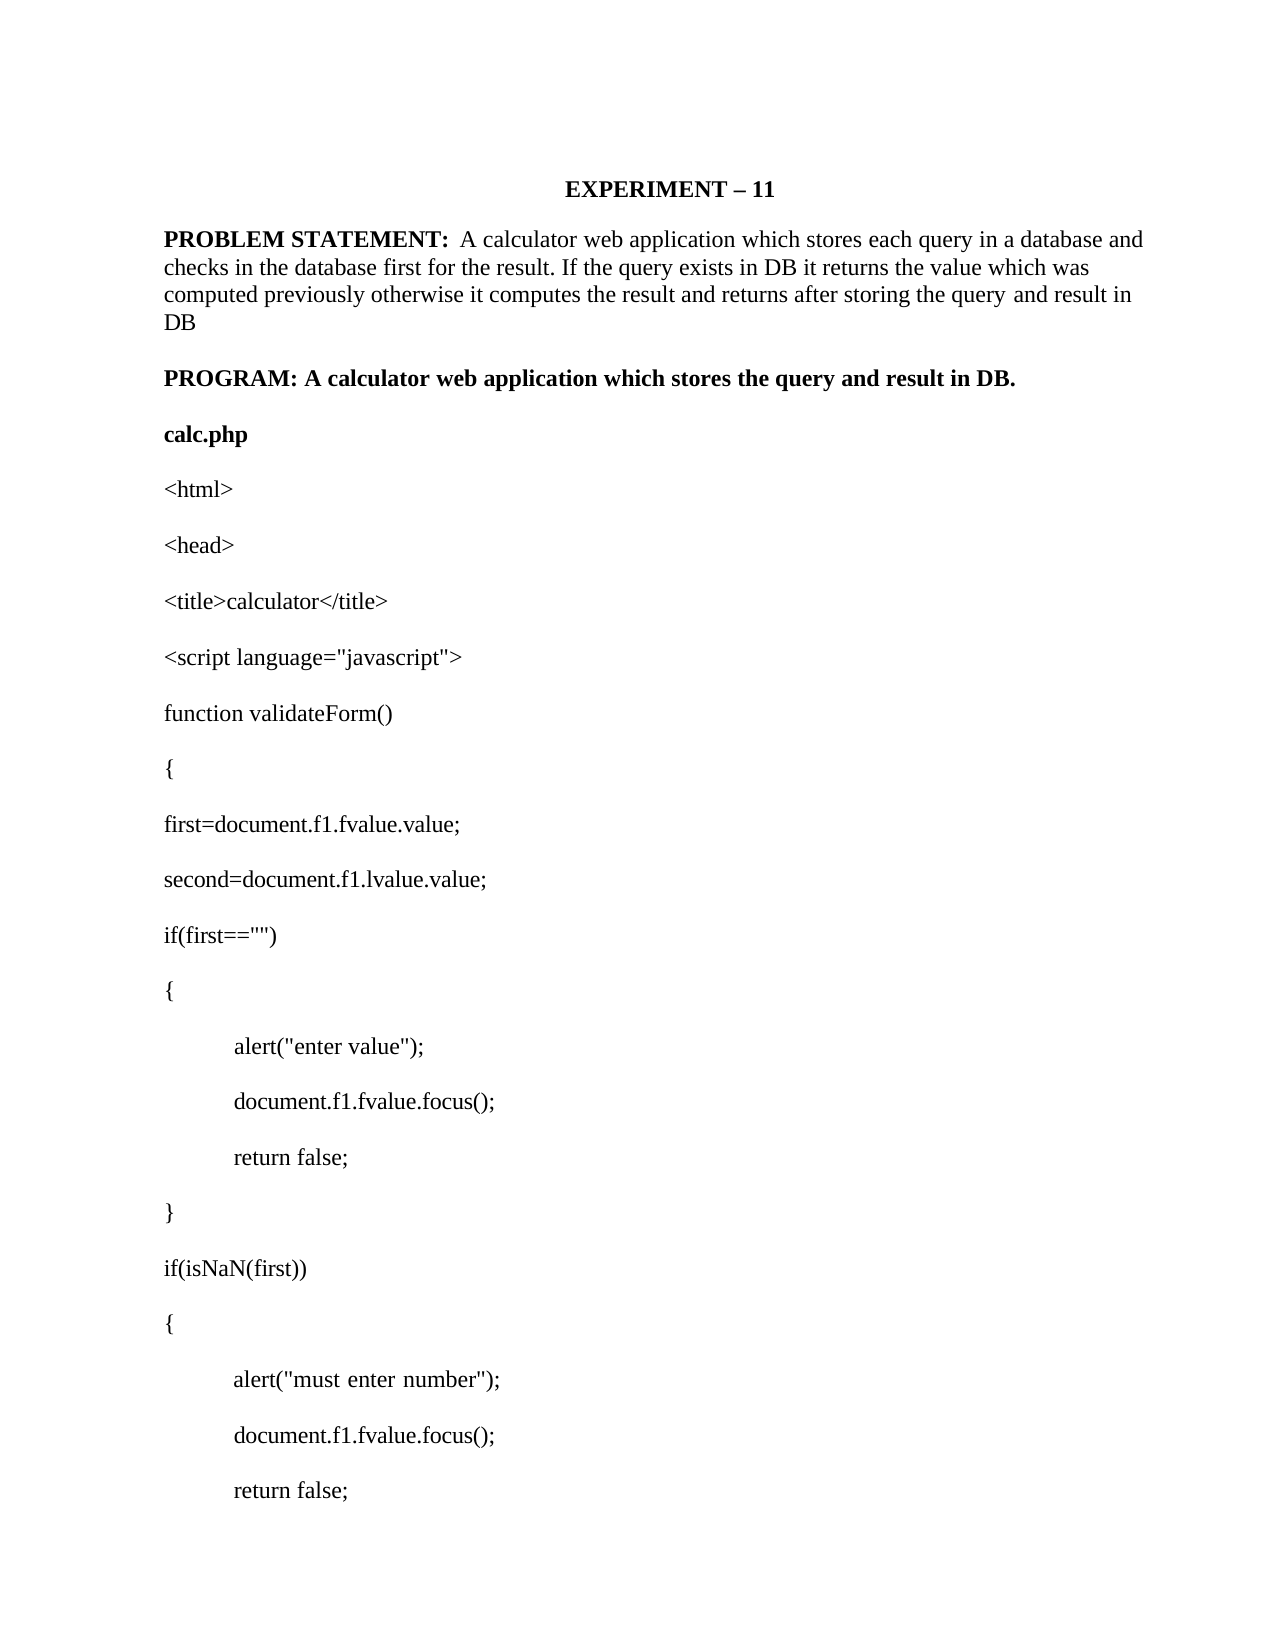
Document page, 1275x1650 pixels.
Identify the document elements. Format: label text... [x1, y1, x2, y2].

text first=document.f1.fvalue.value; second=document.f1.lvalue.value; if(first=="") [163, 810, 552, 948]
subtitle PROGRAM: A calculator web application which stores the query and result in DB. calc.php [163, 364, 1020, 447]
text <head> [163, 531, 1185, 559]
text <title>calculator</title> [163, 587, 1185, 615]
text { [163, 1309, 1185, 1337]
text alert("enter value"); document.f1.fvalue.focus(); return false; [233, 1032, 538, 1170]
text <html> [163, 476, 1185, 503]
text { [163, 755, 1185, 782]
text PROBLEM STATEMENT: A calculator web application which stores each query in a database and checks in the database first for the result. If the query exists in DB it returns the value which was computed previously otherwise it computes the result and returns after storing the query and result in DB [163, 225, 1161, 336]
text { [163, 976, 1185, 1004]
text if(isNaN(first)) [163, 1254, 1185, 1281]
text } [163, 1198, 1185, 1226]
text EXPERIMENT – 11 [197, 175, 1143, 202]
text alert("must enter number"); document.f1.fvalue.focus(); return false; [233, 1366, 500, 1504]
text <script language="javascript"> function validateForm() [163, 643, 463, 726]
